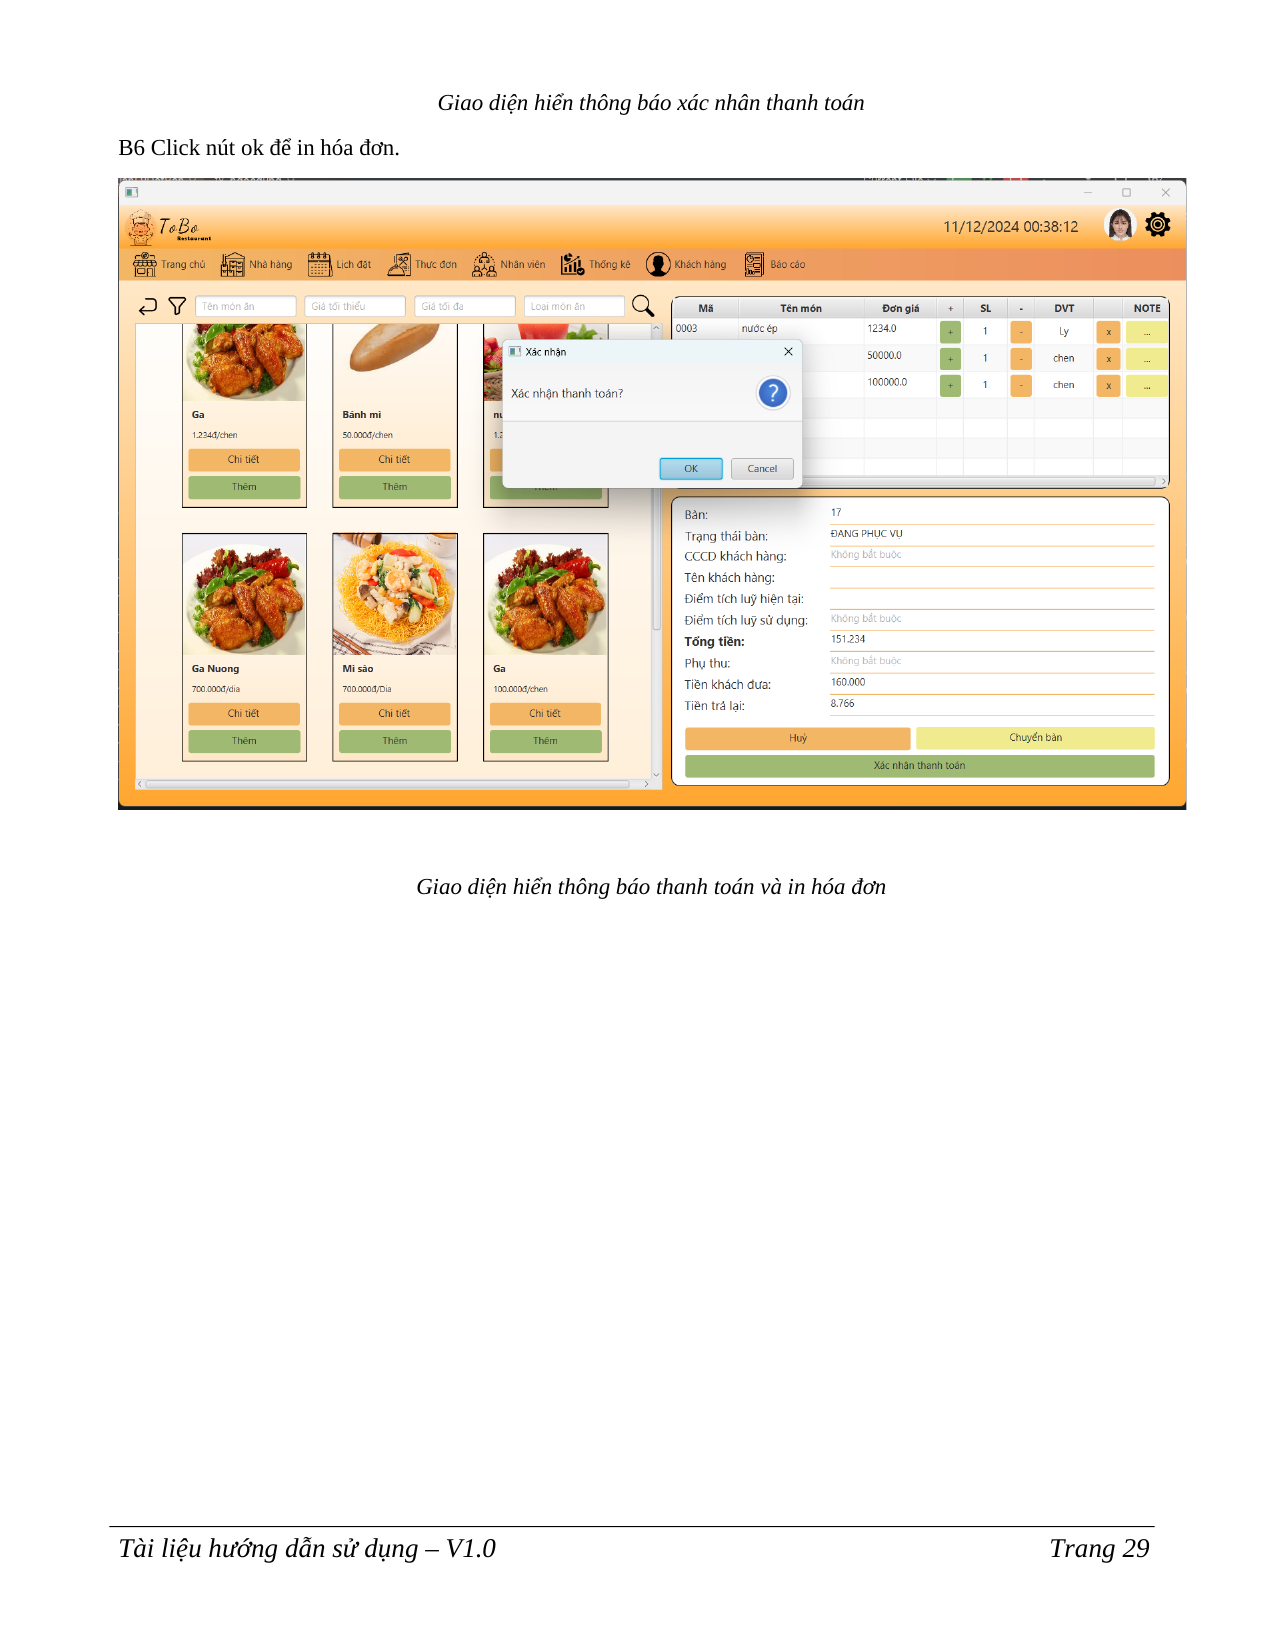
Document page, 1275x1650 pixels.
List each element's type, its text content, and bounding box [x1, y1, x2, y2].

text B6 Click nút ok để in hóa đơn. [118, 134, 1186, 160]
text Giao diện hiển thông báo thanh toán và in hóa đơn [118, 873, 1186, 899]
picture [118, 178, 1187, 810]
text Giao diện hiển thông báo xác nhân thanh toán [118, 89, 1186, 115]
